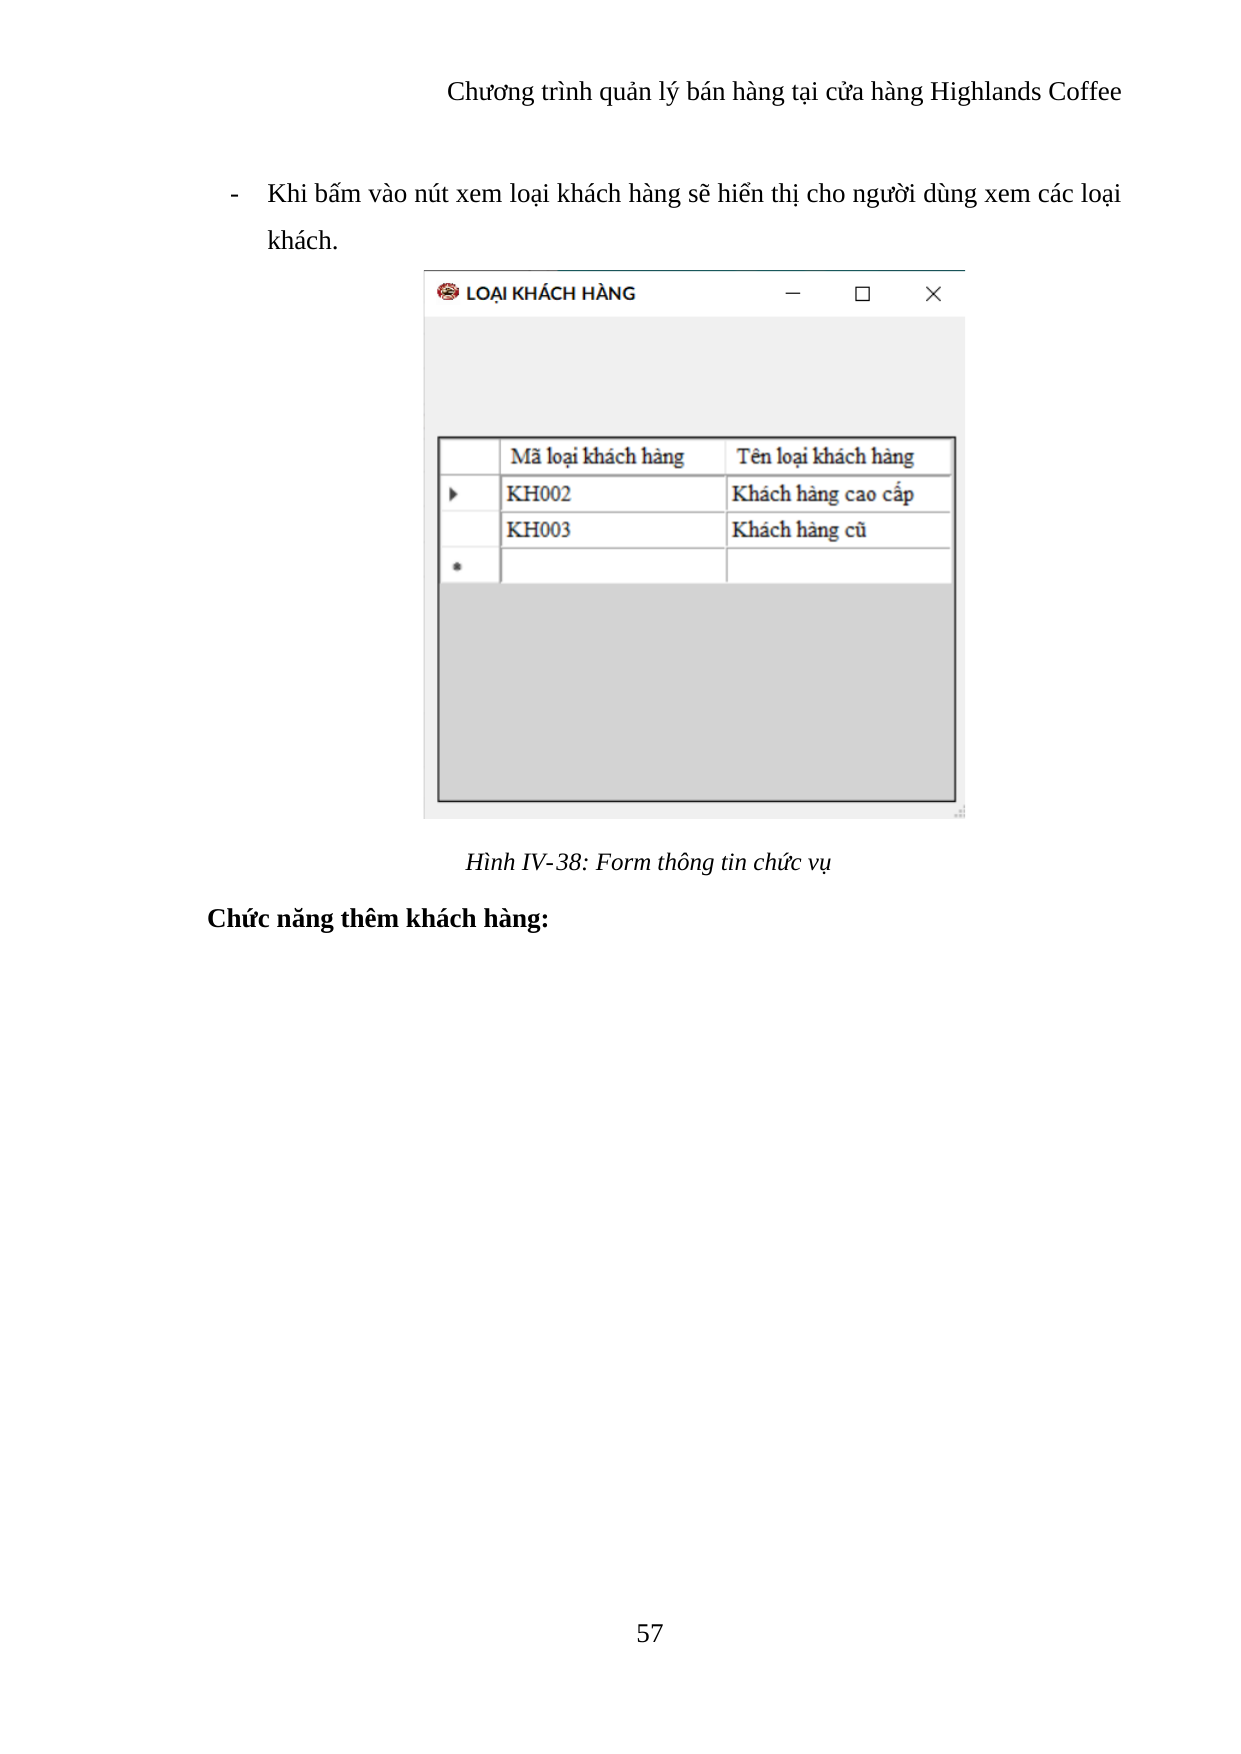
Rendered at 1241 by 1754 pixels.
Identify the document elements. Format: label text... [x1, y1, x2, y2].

text Chức năng thêm khách hàng: [177, 903, 1122, 934]
list Khi bấm vào nút xem loại khách hàng sẽ hiển thị cho người dùng xem các loại khách. [230, 177, 1122, 255]
picture [423, 270, 966, 819]
